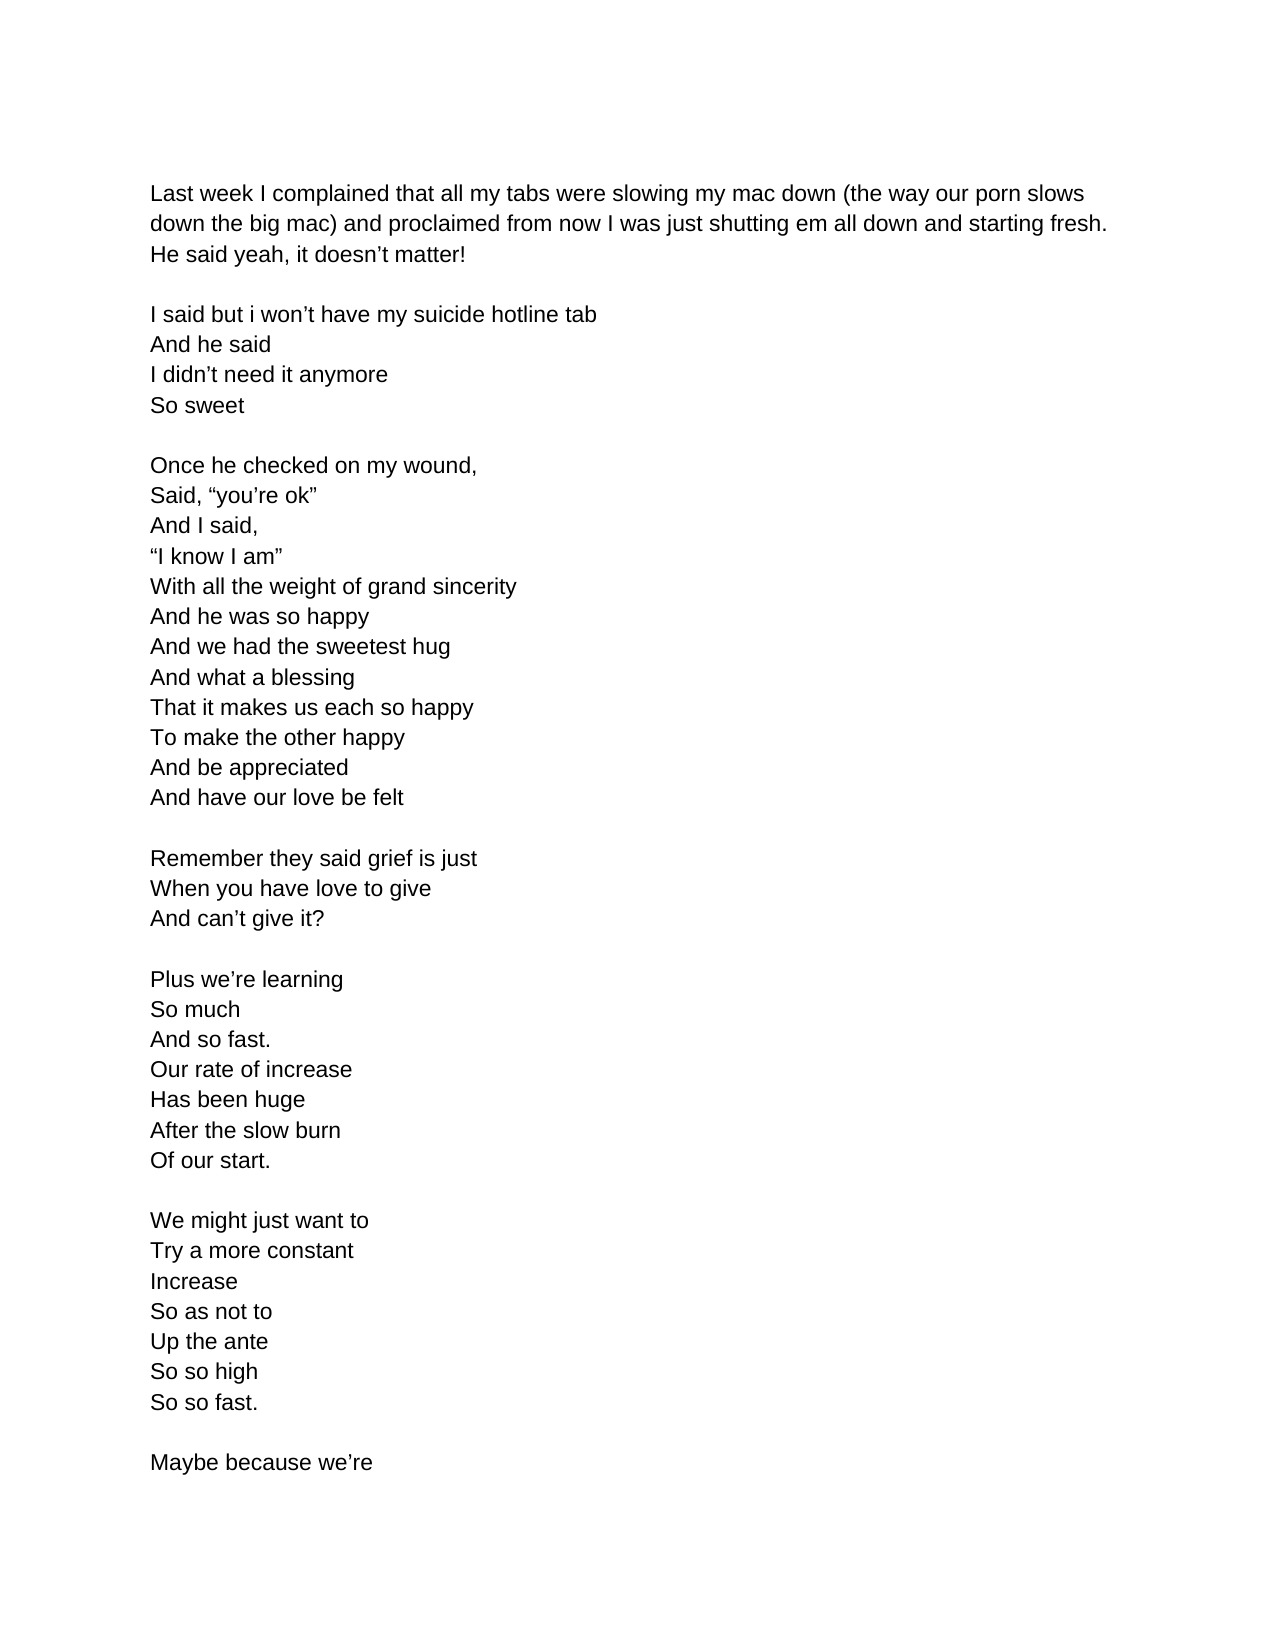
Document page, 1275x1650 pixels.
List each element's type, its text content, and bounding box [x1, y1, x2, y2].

text Said, “you’re ok” [150, 482, 1125, 509]
text Has been huge [150, 1086, 1125, 1113]
text So so high [150, 1358, 1125, 1385]
text So so fast. [150, 1388, 1125, 1415]
text So as not to [150, 1298, 1125, 1324]
text And have our love be felt [150, 784, 1125, 811]
text We might just want to [150, 1207, 1125, 1234]
text Remember they said grief is just [150, 845, 1125, 871]
text So much [150, 996, 1125, 1022]
text “I know I am” [150, 543, 1125, 569]
text That it makes us each so happy [150, 694, 1125, 720]
text Try a more constant [150, 1237, 1125, 1264]
text I said but i won’t have my suicide hotline tab [150, 301, 1125, 327]
text To make the other happy [150, 724, 1125, 750]
text Up the ante [150, 1328, 1125, 1354]
text Maybe because we’re [150, 1449, 1125, 1475]
text I didn’t need it anymore [150, 361, 1125, 388]
text Of our start. [150, 1147, 1125, 1173]
text And be appreciated [150, 754, 1125, 781]
text And so fast. [150, 1026, 1125, 1052]
text And he was so happy [150, 603, 1125, 629]
text Increase [150, 1268, 1125, 1294]
text When you have love to give [150, 875, 1125, 901]
text Last week I complained that all my tabs were slowing my mac down (the way our porn slows down the big mac) and proclaimed from now I was just shutting em all down and starting fresh. He said yeah, it doesn’t matter! [150, 180, 1125, 267]
text With all the weight of grand sincerity [150, 573, 1125, 599]
text And what a blessing [150, 663, 1125, 690]
text After the slow burn [150, 1117, 1125, 1143]
text And we had the sweetest hug [150, 633, 1125, 660]
text And I said, [150, 512, 1125, 539]
text Once he checked on my wound, [150, 452, 1125, 478]
text Plus we’re learning [150, 966, 1125, 992]
text And he said [150, 331, 1125, 358]
text And can’t give it? [150, 905, 1125, 932]
text Our rate of increase [150, 1056, 1125, 1083]
text So sweet [150, 392, 1125, 418]
